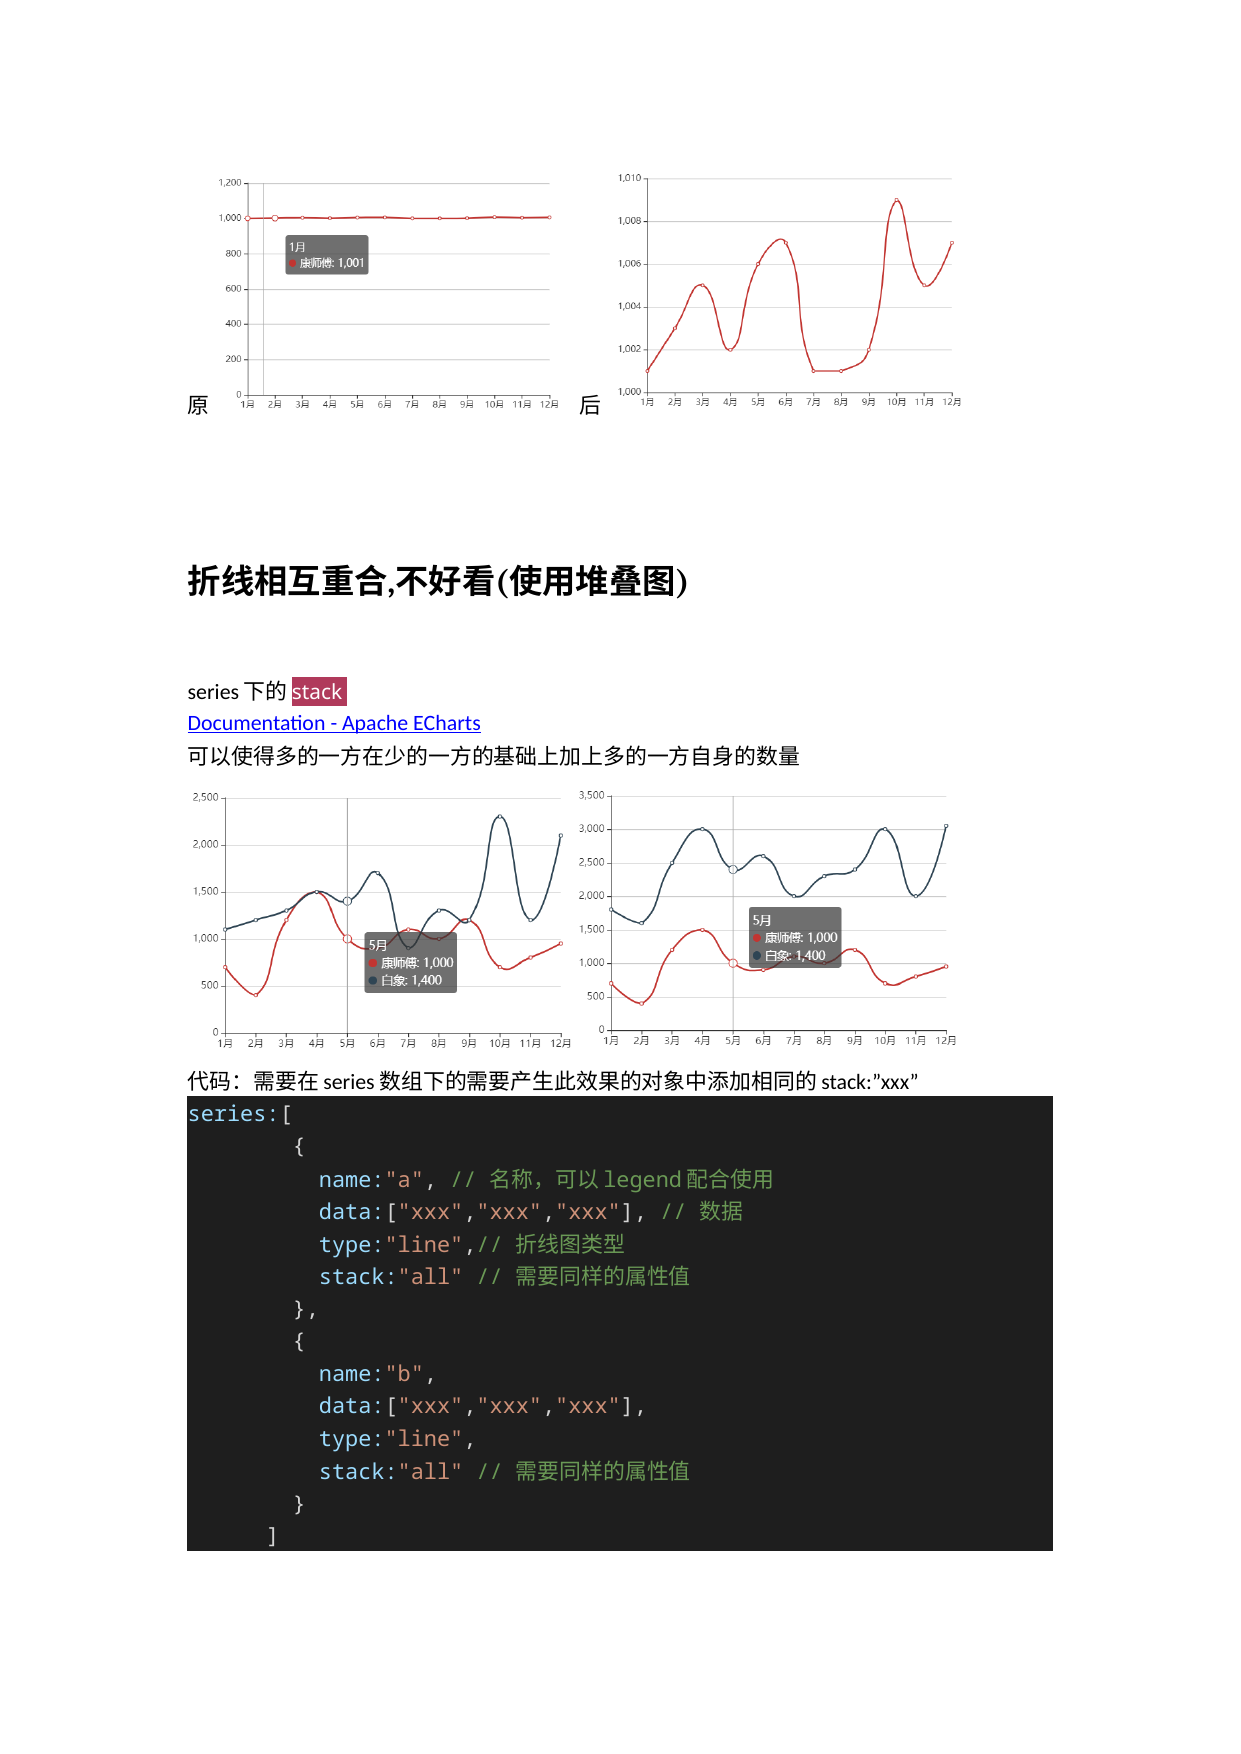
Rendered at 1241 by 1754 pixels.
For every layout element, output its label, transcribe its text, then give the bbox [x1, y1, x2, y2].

text { [187, 1324, 1053, 1356]
picture [209, 163, 570, 414]
text series下的stack [187, 674, 1053, 706]
text 可以使得多的一方在少的一方的基础上加上多的一方自身的数量 [187, 739, 1053, 771]
text 代码：需要在series数组下的需要产生此效果的对象中添加相同的stack:”xxx” [187, 1064, 1053, 1096]
text type:"line", [187, 1421, 1053, 1454]
text }, [187, 1291, 1053, 1324]
picture [601, 167, 991, 414]
text data:["xxx","xxx","xxx"], [187, 1389, 1053, 1421]
text Documentation - Apache ECharts [187, 706, 1053, 739]
text stack:"all" // 需要同样的属性值 [187, 1454, 1053, 1486]
text series:[ [187, 1096, 1053, 1129]
text name:"b", [187, 1356, 1053, 1389]
text data:["xxx","xxx","xxx"], // 数据 [187, 1194, 1053, 1226]
subtitle 折线相互重合,不好看(使用堆叠图) [187, 547, 1053, 612]
picture [577, 782, 961, 1052]
text stack:"all" // 需要同样的属性值 [187, 1259, 1053, 1291]
picture [187, 787, 573, 1052]
text { [187, 1129, 1053, 1161]
text type:"line",// 折线图类型 [187, 1226, 1053, 1259]
text ] [187, 1519, 1053, 1551]
text } [187, 1486, 1053, 1519]
text name:"a", // 名称，可以legend配合使用 [187, 1161, 1053, 1194]
